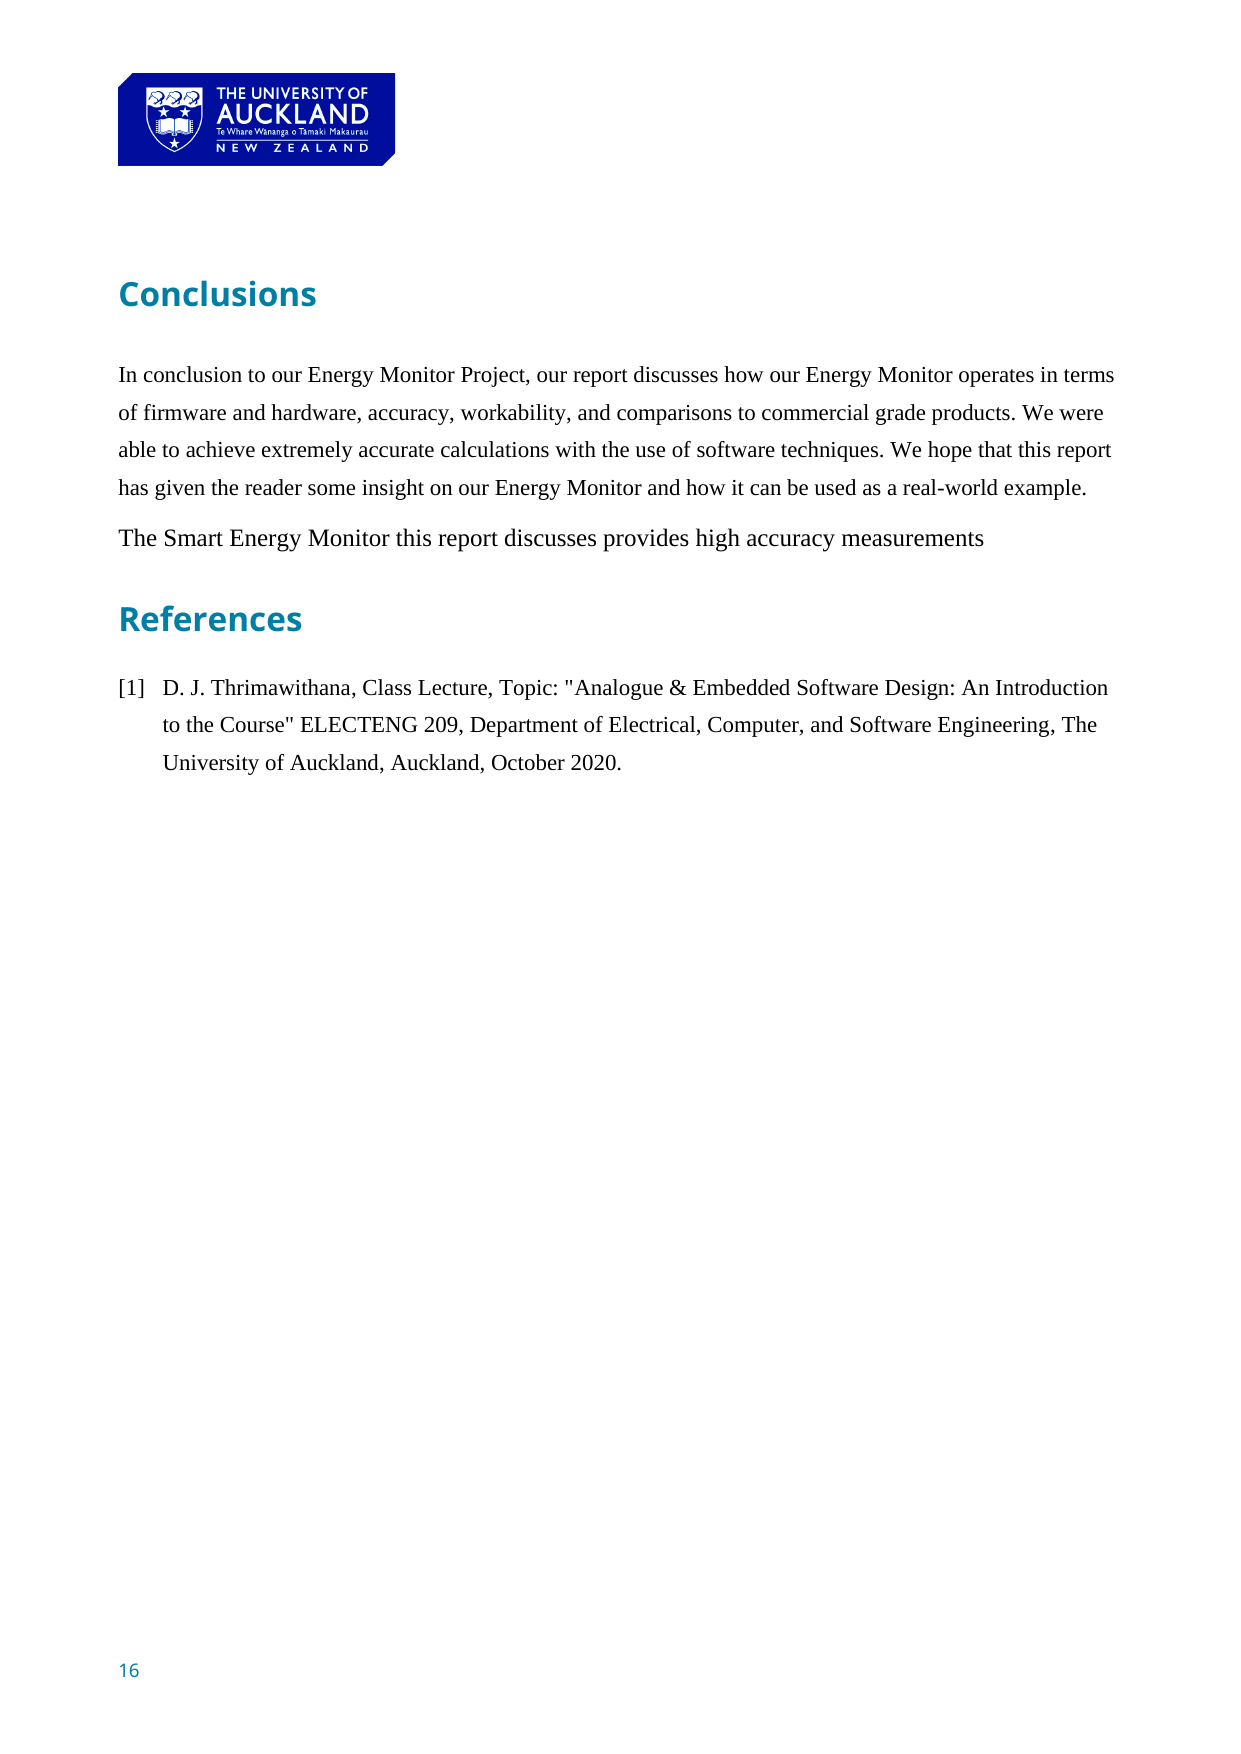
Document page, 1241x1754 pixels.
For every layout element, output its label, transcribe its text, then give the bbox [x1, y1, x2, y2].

text The Smart Energy Monitor this report discusses provides high accuracy measurements [118, 518, 1123, 556]
subtitle References [118, 581, 1123, 656]
picture [118, 73, 396, 166]
subtitle In conclusion to our Energy Monitor Project, our report discusses how our Energy Monitor operates in terms of firmware and hardware, accuracy, workability, and comparisons to commercial grade products. We were able to achieve extremely accurate calculations with the use of software techniques. We hope that this report has given the reader some insight on our Energy Monitor and how it can be used as a real-world example. [118, 356, 1123, 506]
list D. J. Thrimawithana, Class Lecture, Topic: "Analogue & Embedded Software Design: An Introduction to the Course" ELECTENG 209, Department of Electrical, Computer, and Software Engineering, The University of Auckland, Auckland, October 2020. [118, 668, 1123, 781]
subtitle Conclusions [118, 256, 1123, 331]
